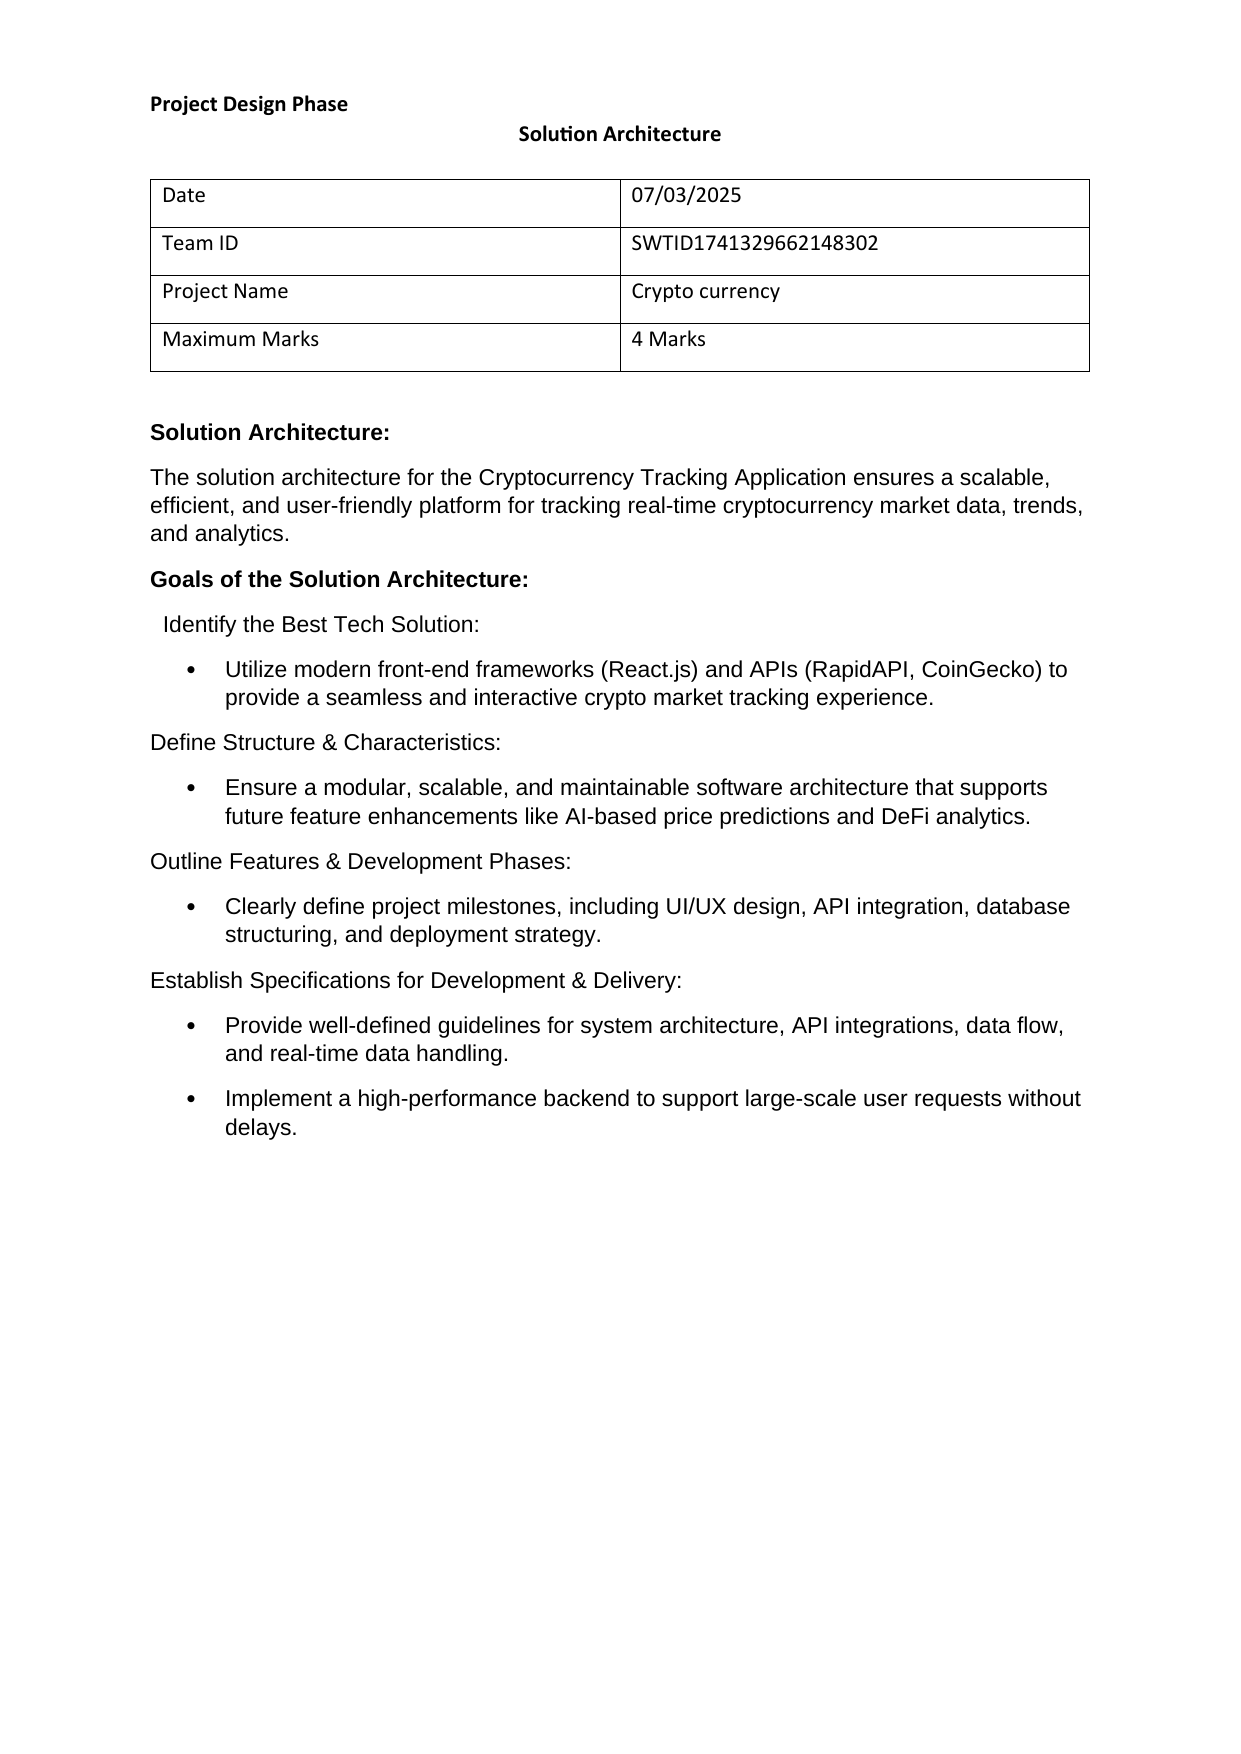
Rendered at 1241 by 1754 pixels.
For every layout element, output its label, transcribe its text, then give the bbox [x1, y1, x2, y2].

list Ensure a modular, scalable, and maintainable software architecture that supports future feature enhancements like AI-based price predictions and DeFi analytics. [187, 774, 1090, 829]
text Identify the Best Tech Solution: [150, 611, 1090, 637]
list Utilize modern front-end frameworks (React.js) and APIs (RapidAPI, CoinGecko) to provide a seamless and interactive crypto market tracking experience. [187, 656, 1090, 711]
table_header 07/03/2025 [621, 180, 1089, 227]
table_cell Project Name [151, 276, 620, 323]
list Implement a high-performance backend to support large-scale user requests without delays. [187, 1085, 1090, 1140]
text The solution architecture for the Cryptocurrency Tracking Application ensures a scalable, efficient, and user-friendly platform for tracking real-time cryptocurrency market data, trends, and analytics. [150, 463, 1090, 547]
table_cell 4 Marks [621, 324, 1089, 371]
table_header Date [151, 180, 620, 227]
text Solution Architecture: [150, 418, 1090, 445]
text Establish Specifications for Development & Delivery: [150, 967, 1090, 993]
table_cell Maximum Marks [151, 324, 620, 371]
text Project Design Phase [150, 89, 1090, 117]
table_cell Team ID [151, 228, 620, 275]
table_cell Crypto currency [621, 276, 1089, 323]
text Solution Architecture [150, 119, 1090, 147]
text Outline Features & Development Phases: [150, 848, 1090, 874]
list Clearly define project milestones, including UI/UX design, API integration, database structuring, and deployment strategy. [187, 893, 1090, 948]
text Goals of the Solution Architecture: [150, 566, 1090, 592]
table_cell SWTID1741329662148302 [621, 228, 1089, 275]
list Provide well-defined guidelines for system architecture, API integrations, data flow, and real-time data handling. [187, 1012, 1090, 1066]
text Define Structure & Characteristics: [150, 729, 1090, 756]
